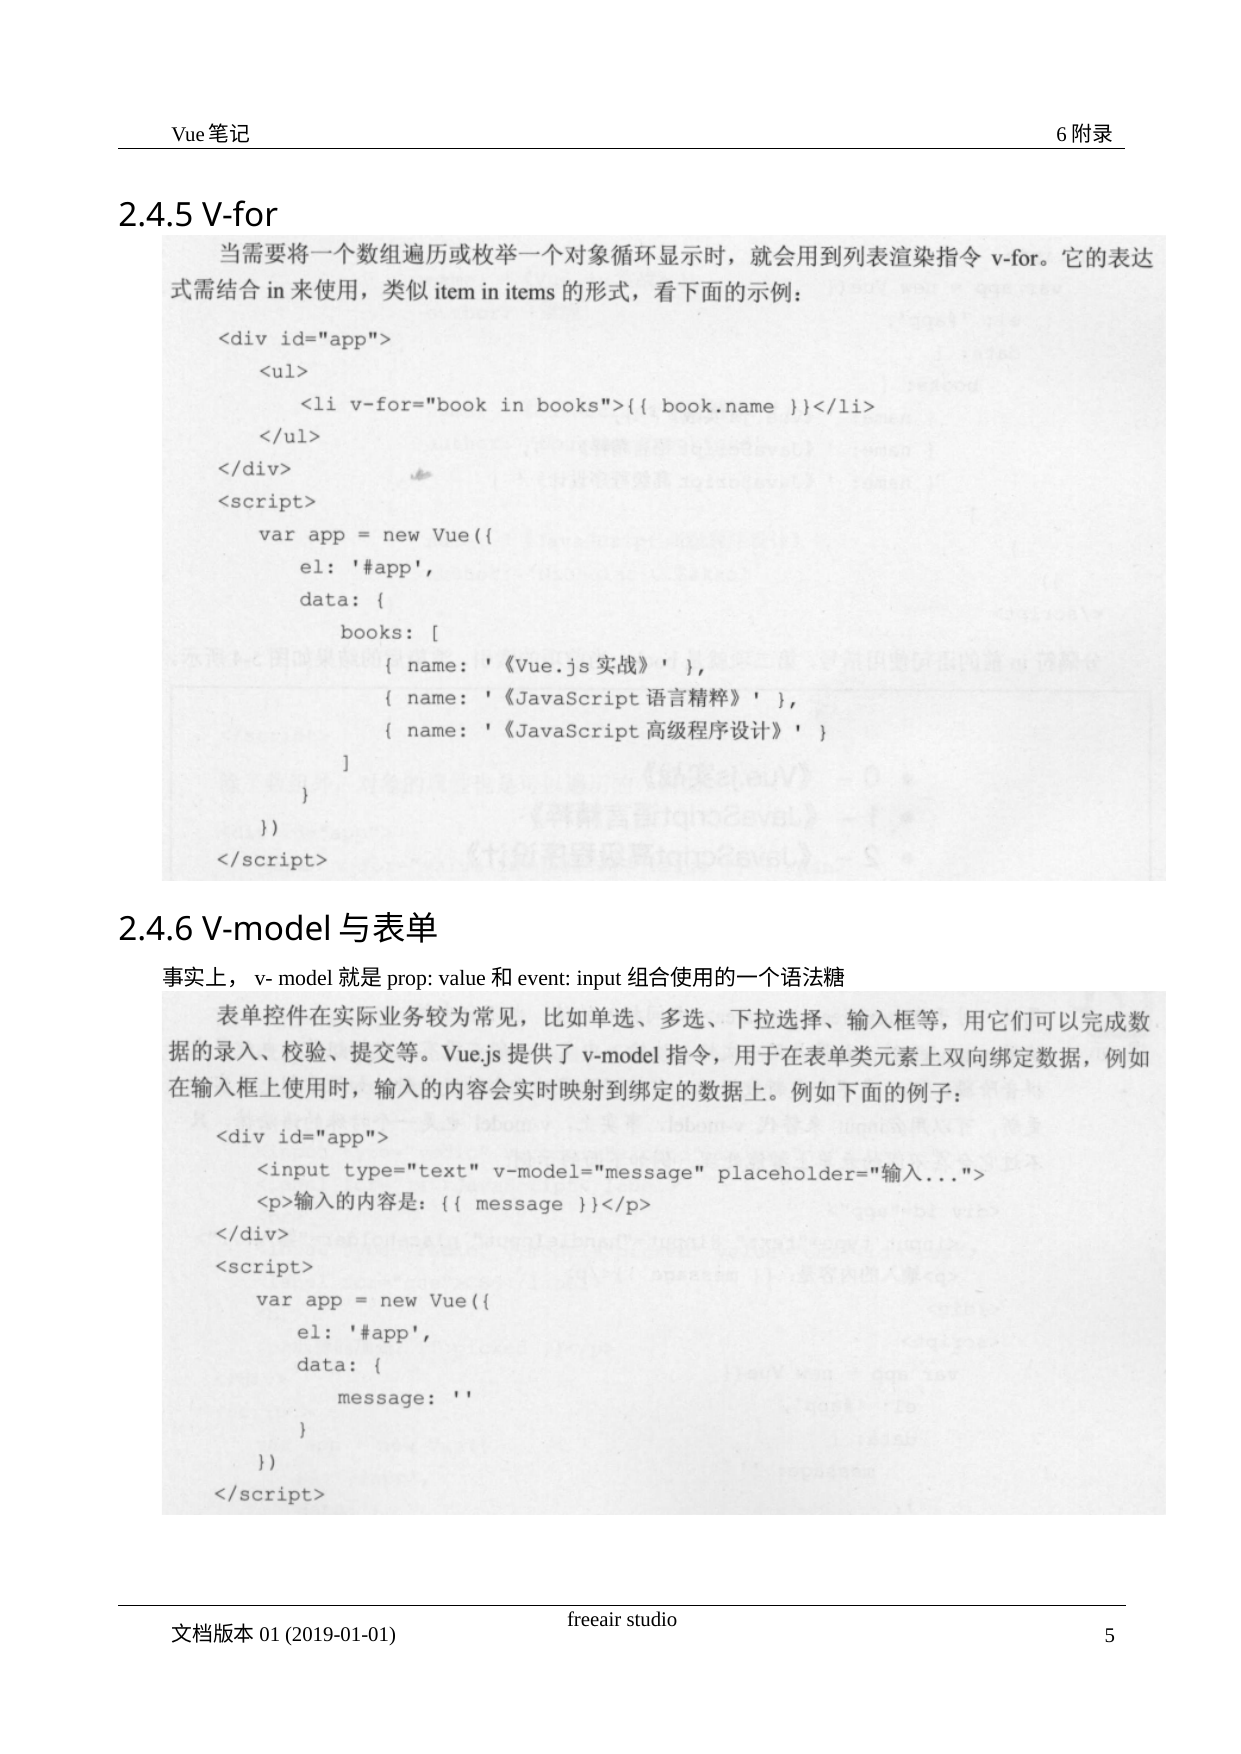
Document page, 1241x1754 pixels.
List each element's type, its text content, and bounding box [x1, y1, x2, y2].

subtitle V-model与表单 [118, 901, 1122, 950]
subtitle V-for [118, 190, 1122, 236]
picture [161, 235, 1166, 881]
picture [161, 991, 1166, 1515]
list 事实上， v- model 就是 prop: value 和event: input 组合使用的一个语法糖 [162, 950, 1122, 991]
